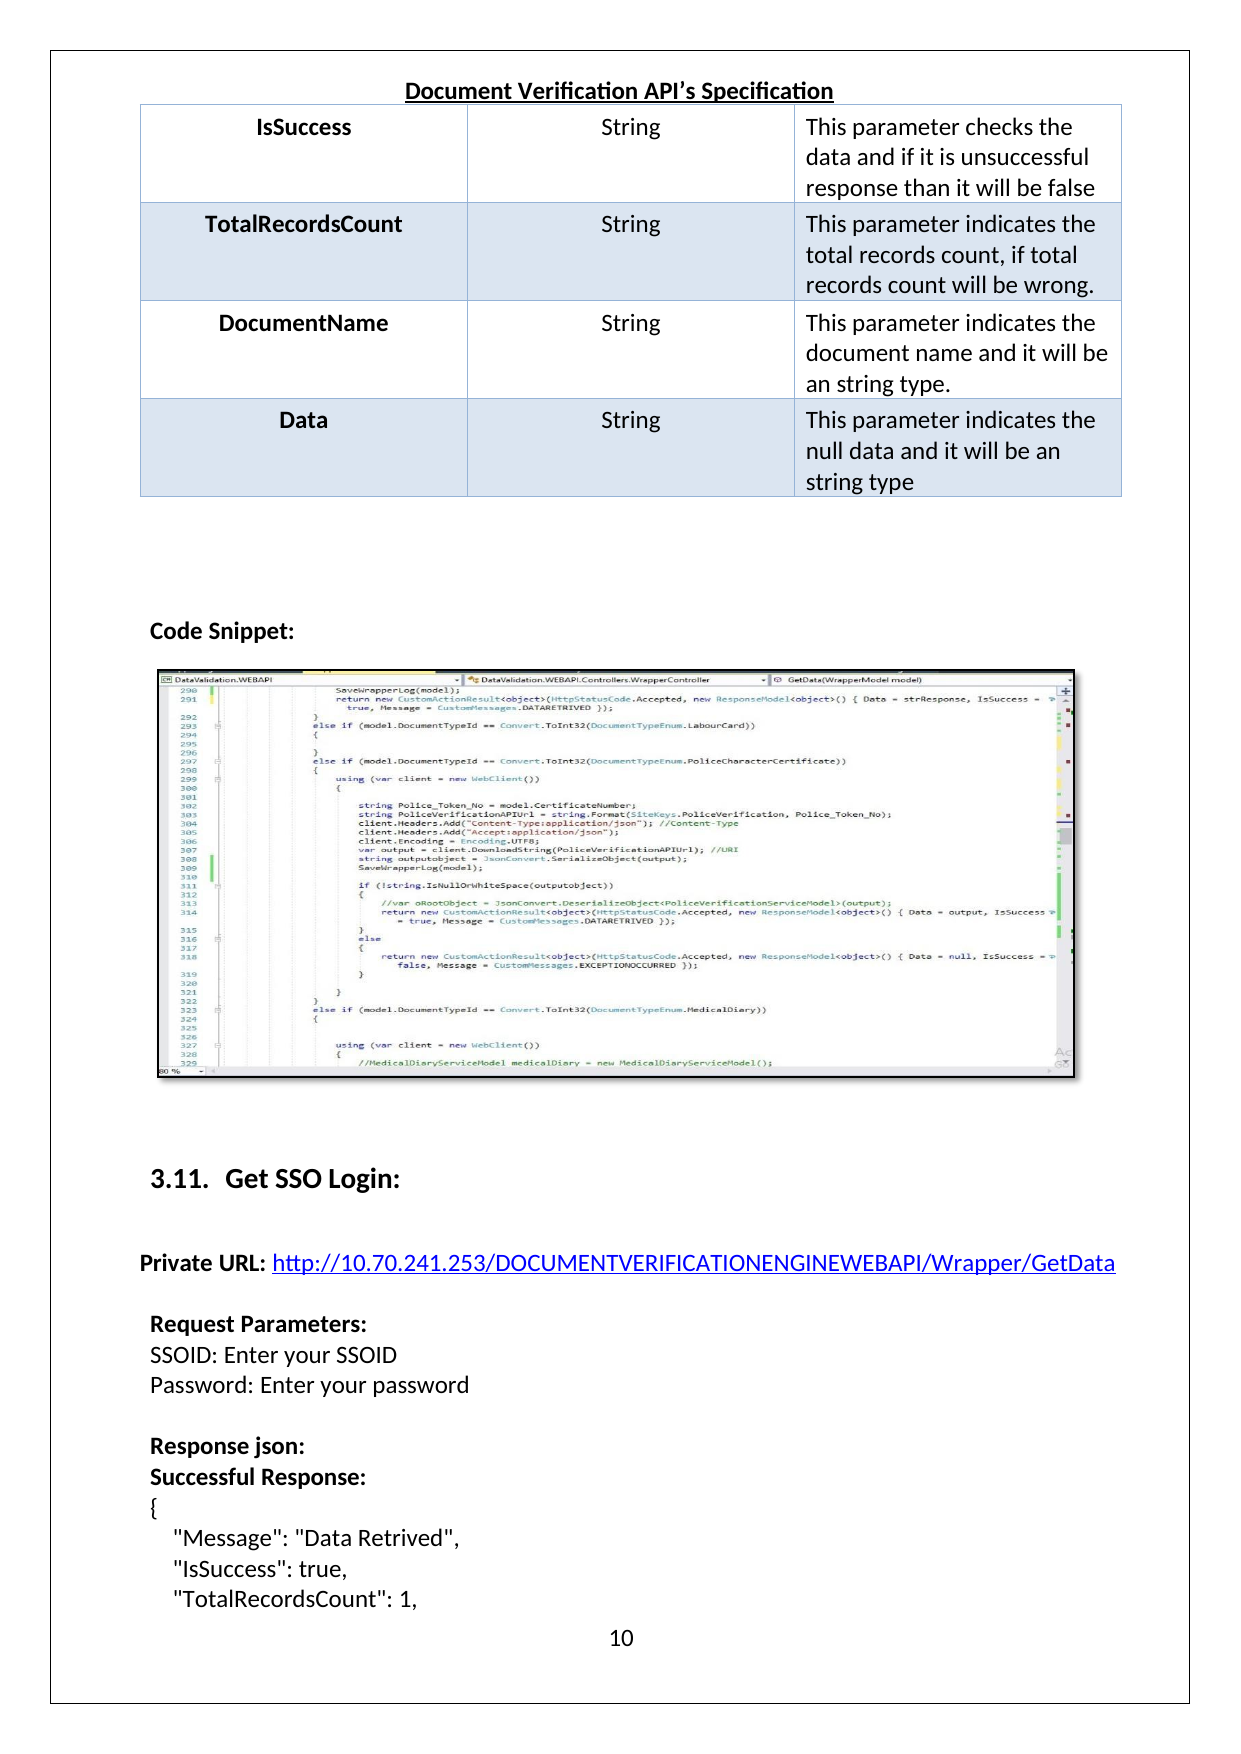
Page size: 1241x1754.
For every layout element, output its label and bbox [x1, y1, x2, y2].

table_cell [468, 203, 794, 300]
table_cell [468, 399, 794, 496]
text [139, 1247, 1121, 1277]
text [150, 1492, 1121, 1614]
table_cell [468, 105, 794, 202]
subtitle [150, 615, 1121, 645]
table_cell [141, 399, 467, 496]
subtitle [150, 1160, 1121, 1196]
picture [155, 668, 1087, 1089]
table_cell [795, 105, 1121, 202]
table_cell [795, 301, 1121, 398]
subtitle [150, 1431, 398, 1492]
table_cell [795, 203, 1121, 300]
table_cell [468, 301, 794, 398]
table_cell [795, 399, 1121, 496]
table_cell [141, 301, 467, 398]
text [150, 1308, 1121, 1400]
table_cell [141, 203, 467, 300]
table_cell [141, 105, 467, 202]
